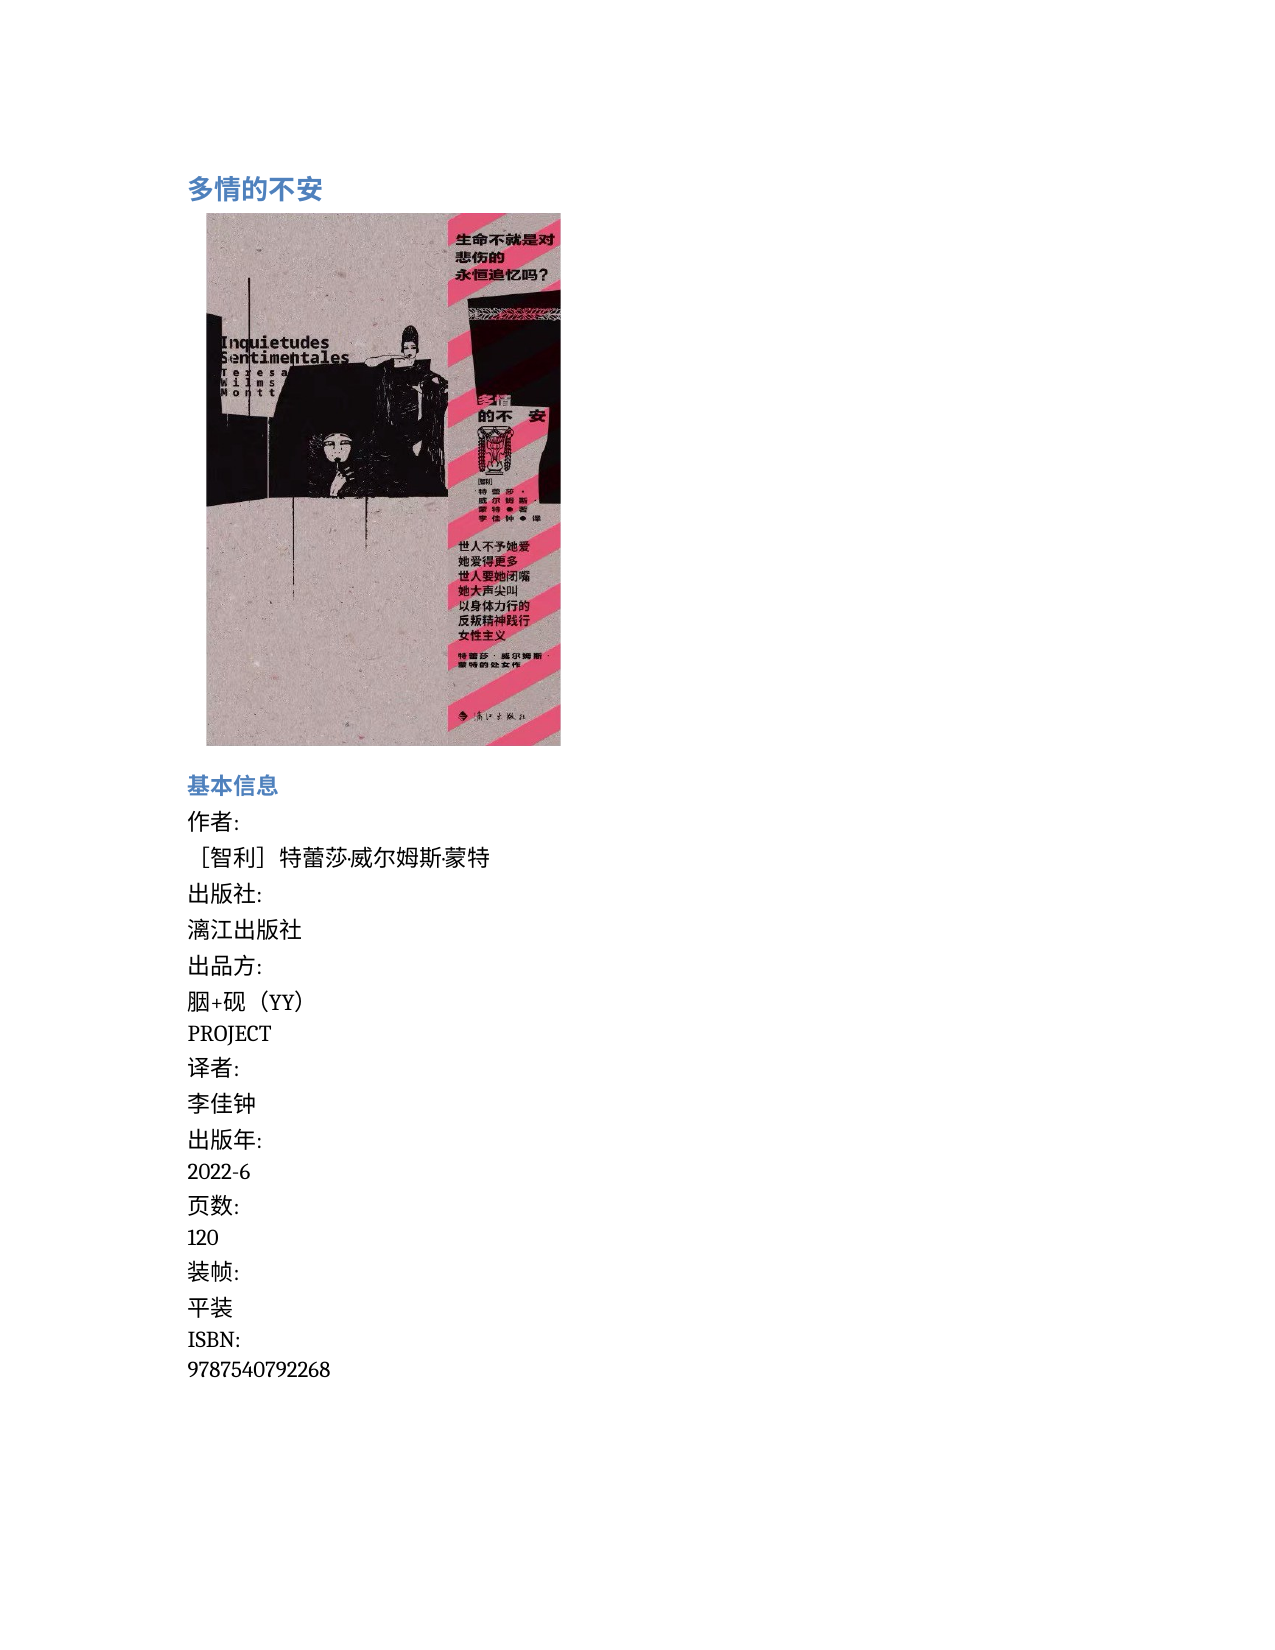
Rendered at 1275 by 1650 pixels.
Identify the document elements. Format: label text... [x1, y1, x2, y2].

subtitle 多情的不安 [187, 171, 1087, 208]
picture [206, 213, 561, 746]
text 作者: ［智利］特蕾莎·威尔姆斯·蒙特 出版社: 漓江出版社 出品方: 胭+砚（YY） PROJECT 译者: 李佳钟 出版年: 2022-6 页数: 120 装帧: 平装 ISBN: 9787540792268 [187, 806, 1087, 1414]
subtitle 基本信息 [187, 770, 1087, 801]
